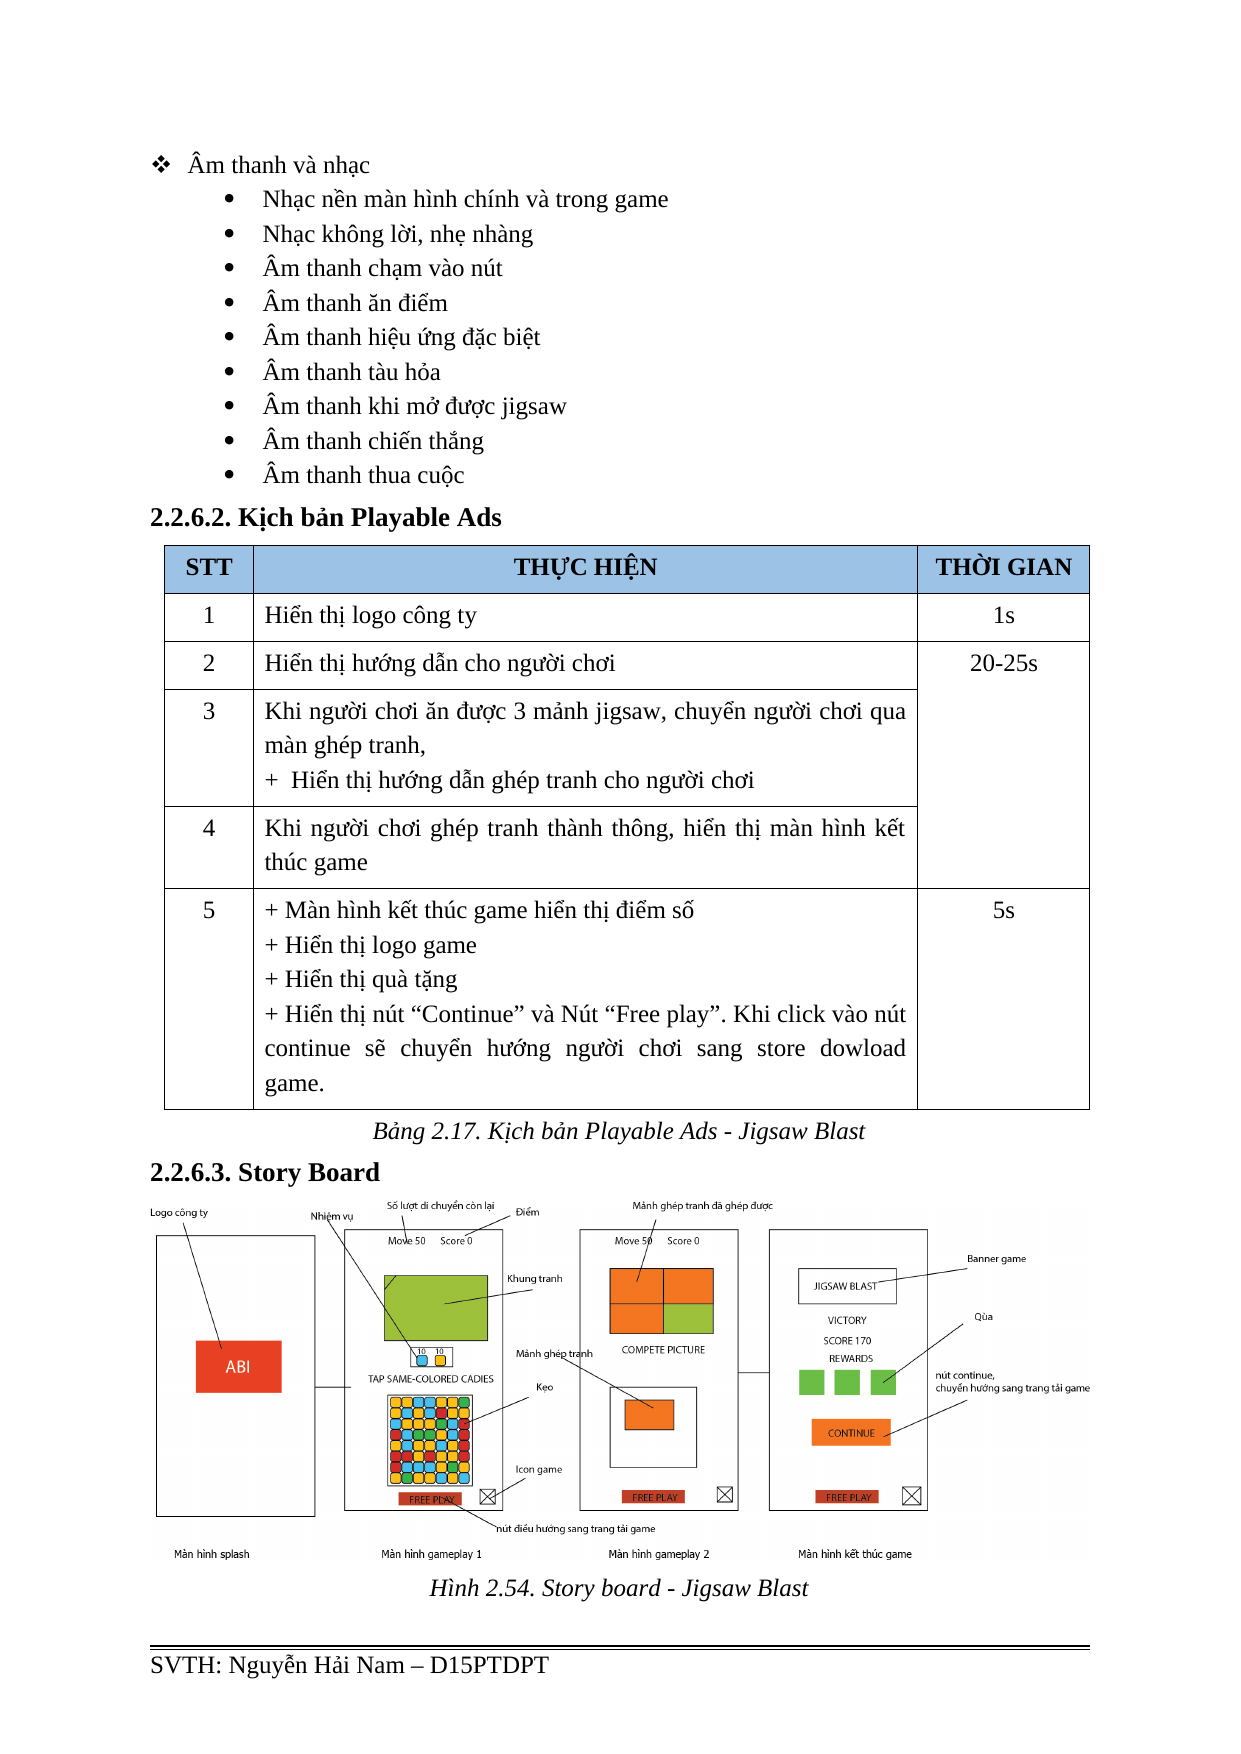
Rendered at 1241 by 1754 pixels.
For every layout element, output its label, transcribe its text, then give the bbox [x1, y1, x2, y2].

table_cell 1s [918, 594, 1089, 641]
table_cell 1 [165, 594, 253, 641]
table_header THỜI GIAN [918, 546, 1089, 593]
table_cell 5s [918, 889, 1089, 1108]
list Nhạc nền màn hình chính và trong game [225, 184, 1090, 213]
table_header STT [165, 546, 253, 593]
table_cell Hiển thị logo công ty [254, 594, 917, 641]
list Âm thanh khi mở được jigsaw [225, 391, 1090, 420]
table_cell + Màn hình kết thúc game hiển thị điểm số + Hiển thị logo game + Hiển thị quà tặng + Hiển thị nút “Continue” và Nút “Free play”. Khi click vào nút continue sẽ chuyển hướng người chơi sang store dowload game. [254, 889, 917, 1108]
list Âm thanh ăn điểm [225, 288, 1090, 317]
subtitle 2.2.6.2. Kịch bản Playable Ads [150, 501, 1090, 532]
table_cell 5 [165, 889, 253, 1108]
list Âm thanh tàu hỏa [225, 357, 1090, 386]
table_cell 20-25s [918, 642, 1089, 888]
list Âm thanh chạm vào nút [225, 253, 1090, 282]
text Hình 2.54. Story board - Jigsaw Blast [150, 1573, 1090, 1602]
list Âm thanh hiệu ứng đặc biệt [225, 322, 1090, 351]
text Bảng 2.17. Kịch bản Playable Ads - Jigsaw Blast [150, 1116, 1090, 1144]
subtitle 2.2.6.3. Story Board [150, 1157, 1090, 1188]
table_cell Khi người chơi ăn được 3 mảnh jigsaw, chuyển người chơi qua màn ghép tranh, + Hiển thị hướng dẫn ghép tranh cho người chơi [254, 690, 917, 806]
table_cell Khi người chơi ghép tranh thành thông, hiển thị màn hình kết thúc game [254, 807, 917, 888]
table_cell 3 [165, 690, 253, 806]
table_cell Hiển thị hướng dẫn cho người chơi [254, 642, 917, 689]
list Âm thanh thua cuộc [225, 460, 1090, 489]
table_cell 2 [165, 642, 253, 689]
table_header THỰC HIỆN [254, 546, 917, 593]
picture [150, 1200, 1090, 1562]
list Âm thanh và nhạc [150, 150, 1090, 179]
list Âm thanh chiến thắng [225, 426, 1090, 454]
table_cell 4 [165, 807, 253, 888]
list Nhạc không lời, nhẹ nhàng [225, 219, 1090, 248]
